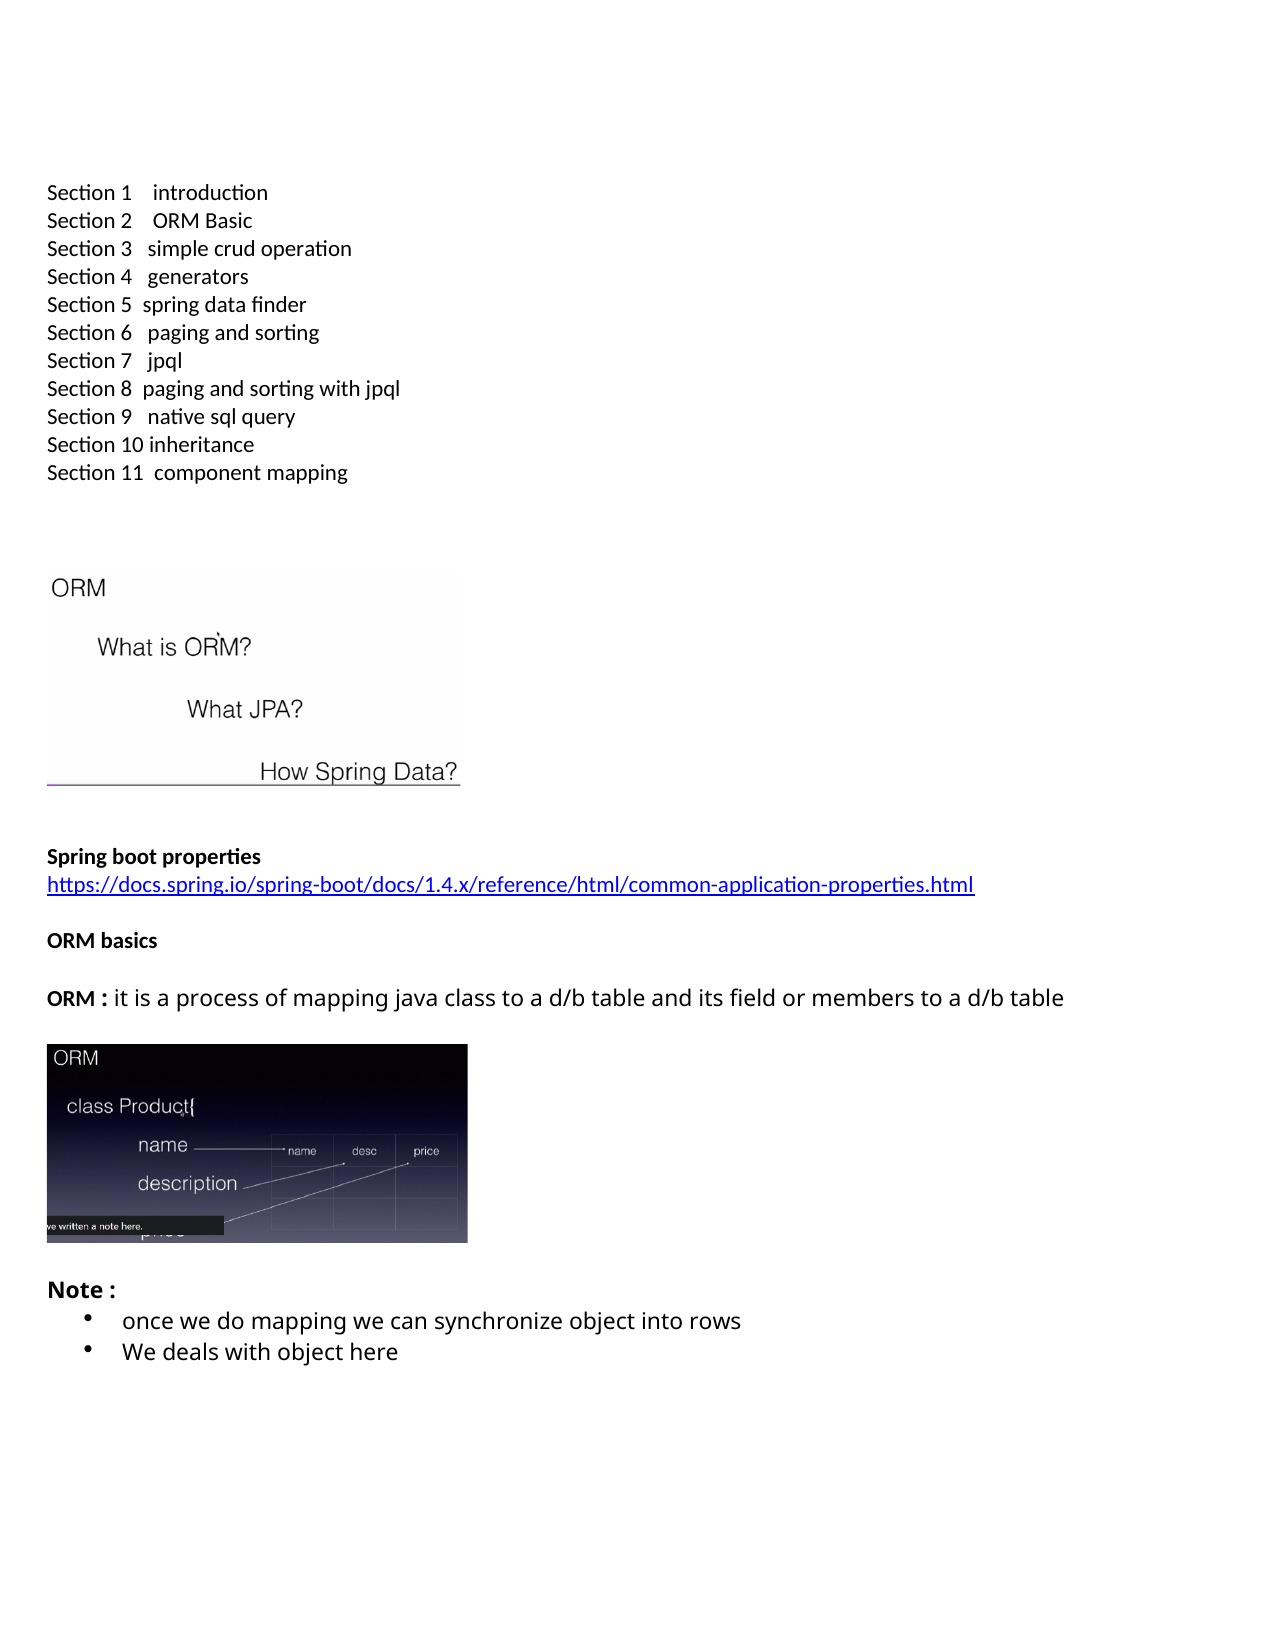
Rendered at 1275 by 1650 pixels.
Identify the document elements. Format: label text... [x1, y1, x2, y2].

text Section 4 generators [47, 262, 1219, 290]
list once we do mapping we can synchronize object into rows [84, 1305, 1219, 1336]
picture [46, 1044, 468, 1243]
text Section 3 simple crud operation [47, 234, 1219, 262]
text ORM basics [47, 926, 1219, 954]
text Section 1 introduction [47, 178, 1219, 206]
text Spring boot properties [47, 842, 1219, 870]
picture [46, 570, 461, 786]
text Section 8 paging and sorting with jpql [47, 374, 1219, 402]
text Section 10 inheritance [47, 430, 1219, 458]
text https://docs.spring.io/spring-boot/docs/1.4.x/reference/html/common-application-properties.html [47, 870, 1219, 898]
text Section 7 jpql [47, 346, 1219, 374]
text Section 11 component mapping [47, 458, 1219, 486]
text Section 5 spring data finder [47, 290, 1219, 318]
text Note : [47, 1274, 1219, 1305]
text ORM : it is a process of mapping java class to a d/b table and its field or members to a d/b table [47, 982, 1219, 1013]
list We deals with object here [84, 1336, 1219, 1367]
text Section 9 native sql query [47, 402, 1219, 430]
text Section 6 paging and sorting [47, 318, 1219, 346]
text Section 2 ORM Basic [47, 206, 1219, 234]
